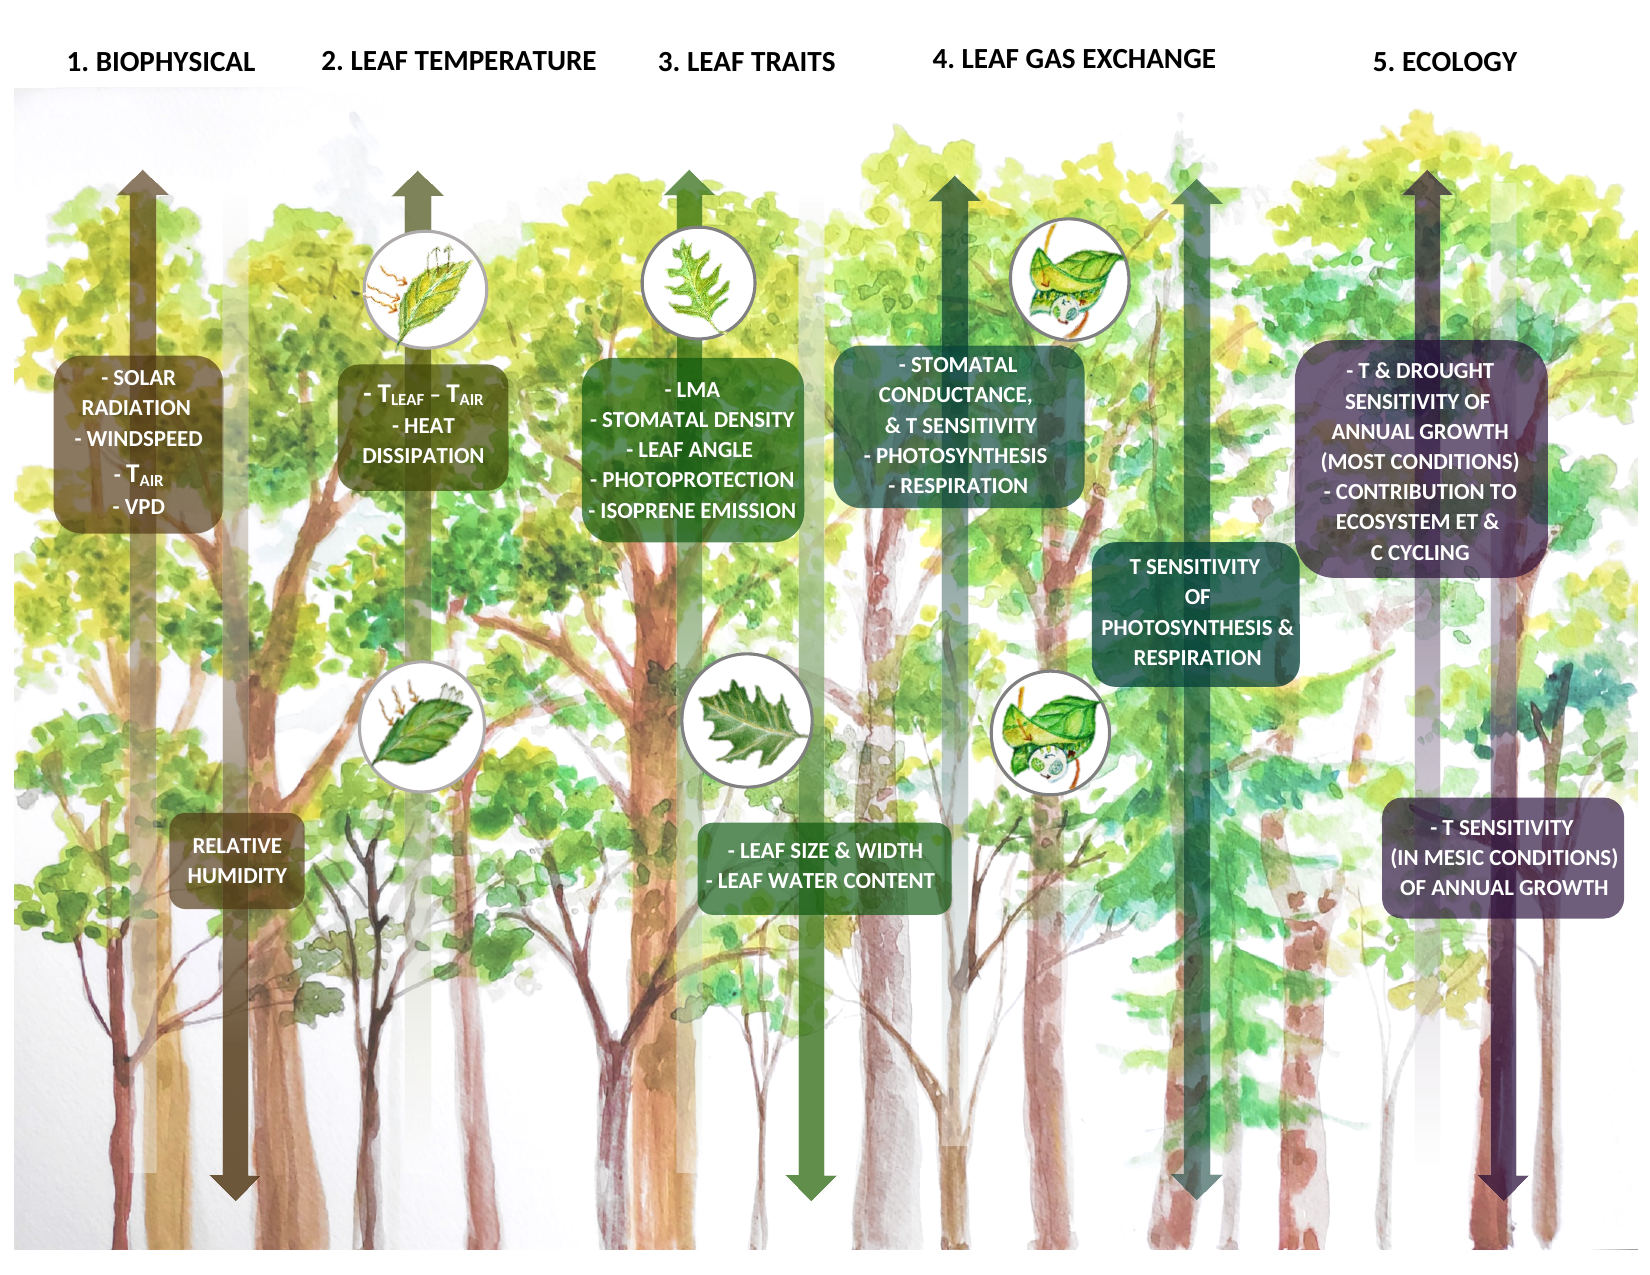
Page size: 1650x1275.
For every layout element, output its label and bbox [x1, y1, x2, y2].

picture [335, 220, 513, 373]
picture [653, 628, 848, 824]
picture [980, 661, 1135, 806]
picture [630, 220, 767, 354]
picture [298, 602, 536, 866]
picture [1002, 203, 1143, 354]
